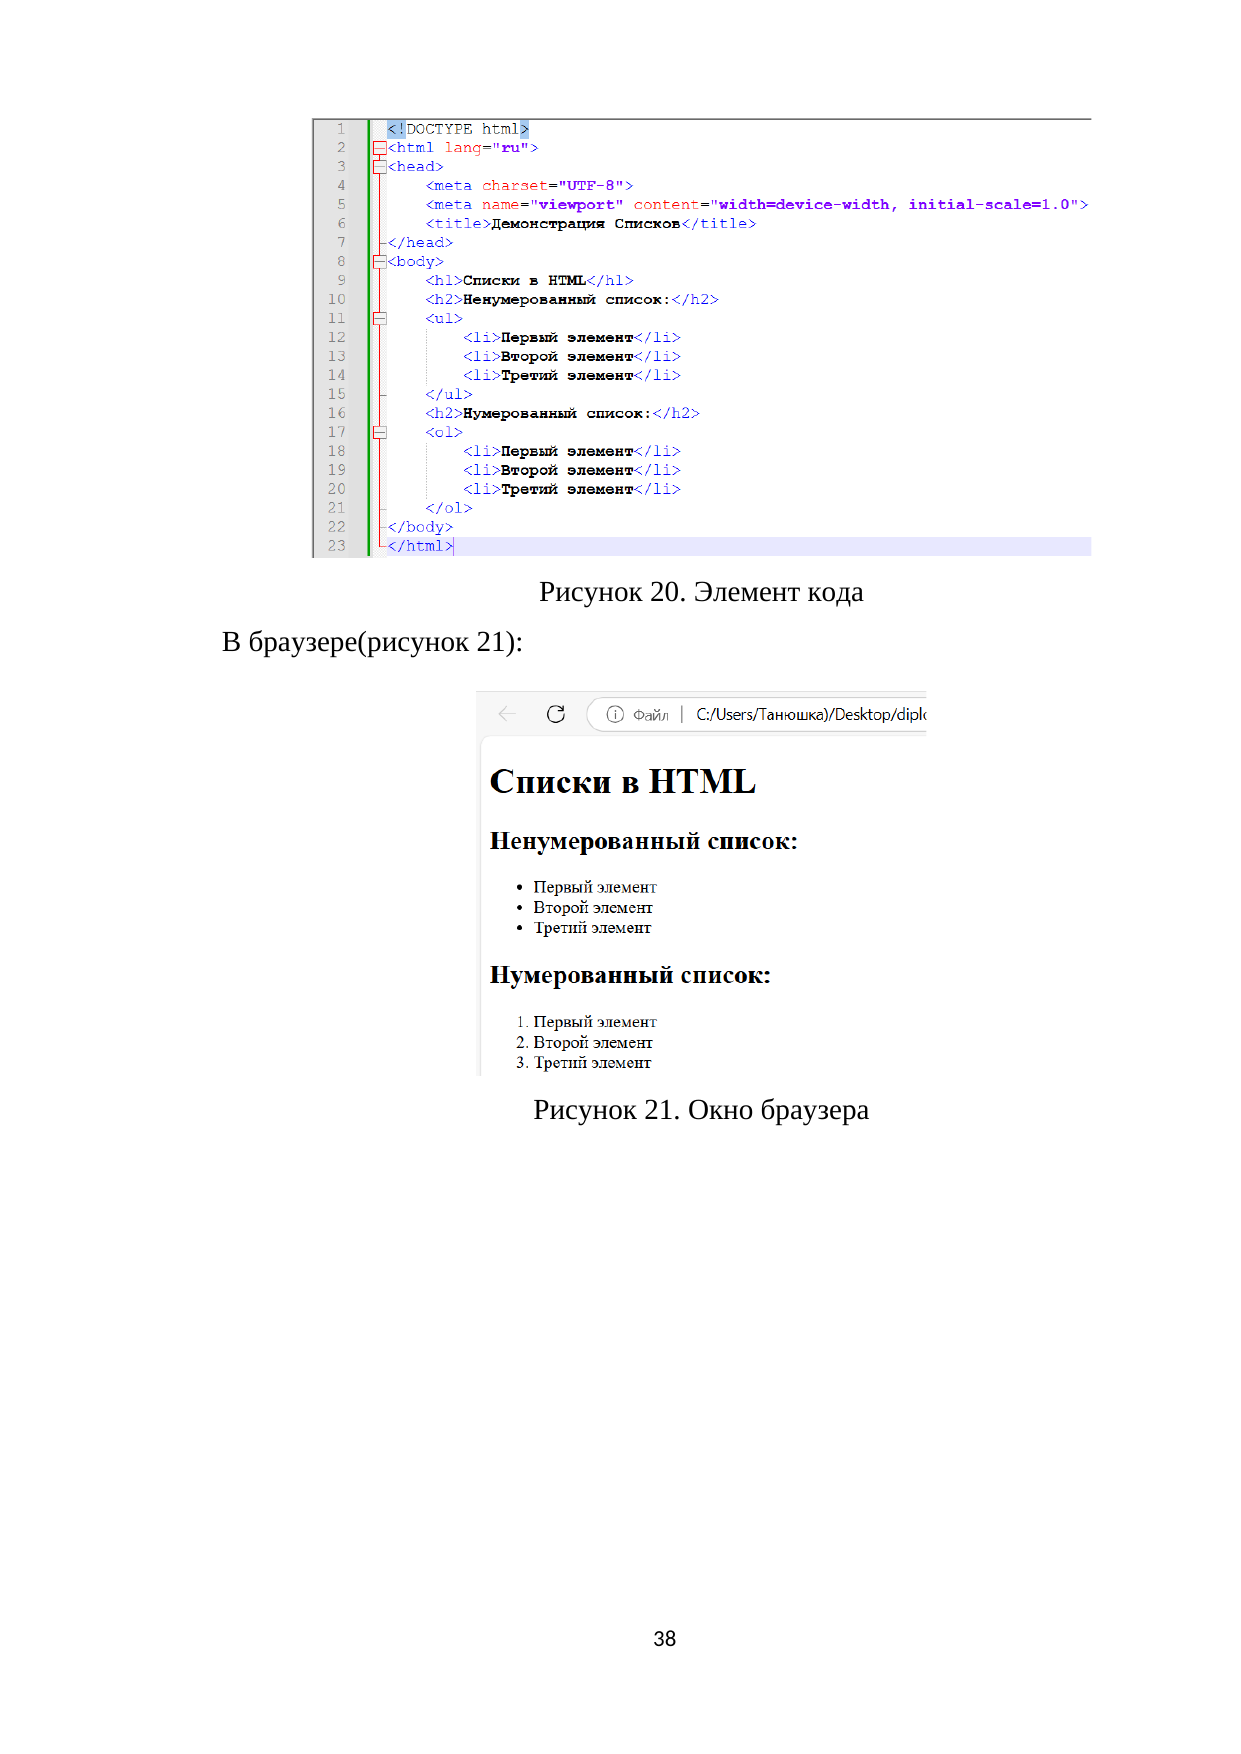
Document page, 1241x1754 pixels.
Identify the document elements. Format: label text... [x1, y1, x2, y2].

text Рисунок 20. Элемент кода [148, 574, 1181, 608]
text В браузере(рисунок 21): [148, 624, 1181, 658]
picture [311, 118, 1092, 558]
text Рисунок 21. Окно браузера [148, 1092, 1181, 1126]
picture [476, 691, 927, 1076]
